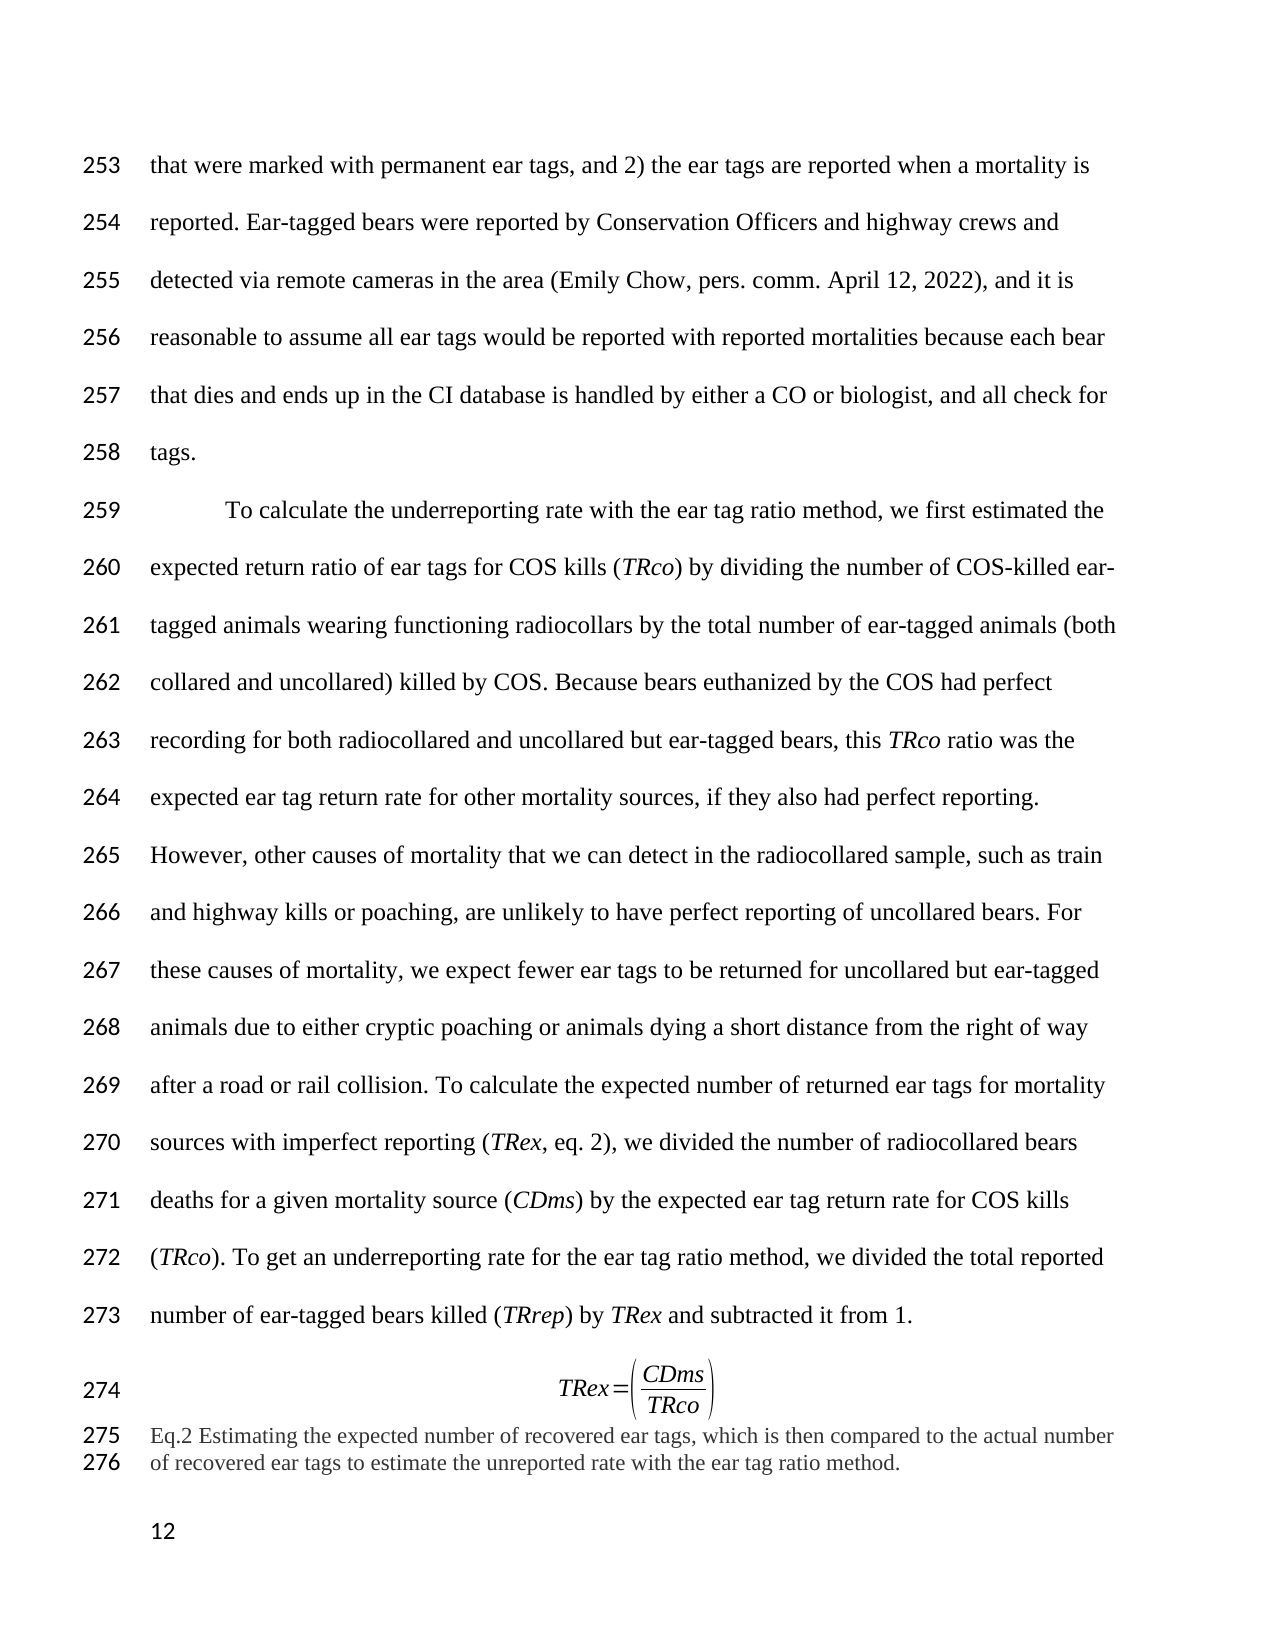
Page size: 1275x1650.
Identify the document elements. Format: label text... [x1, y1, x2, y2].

text Eq.2 Estimating the expected number of recovered ear tags, which is then compared to the actual number of recovered ear tags to estimate the unreported rate with the ear tag ratio method. [150, 1422, 1125, 1475]
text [150, 150, 1125, 466]
text To calculate the underreporting rate with the ear tag ratio method, we first estimated the expected return ratio of ear tags for COS kills (TRco) by dividing the number of COS-killed ear-tagged animals wearing functioning radiocollars by the total number of ear-tagged animals (both collared and uncollared) killed by COS. Because bears euthanized by the COS had perfect recording for both radiocollared and uncollared but ear-tagged bears, this TRco ratio was the expected ear tag return rate for other mortality sources, if they also had perfect reporting. However, other causes of mortality that we can detect in the radiocollared sample, such as train and highway kills or poaching, are unlikely to have perfect reporting of uncollared bears. For these causes of mortality, we expect fewer ear tags to be returned for uncollared but ear-tagged animals due to either cryptic poaching or animals dying a short distance from the right of way after a road or rail collision. To calculate the expected number of returned ear tags for mortality sources with imperfect reporting (TRex, eq. 2), we divided the number of radiocollared bears deaths for a given mortality source (CDms) by the expected ear tag return rate for COS kills (TRco). To get an underreporting rate for the ear tag ratio method, we divided the total reported number of ear-tagged bears killed (TRrep) by TRex and subtracted it from 1. [150, 495, 1125, 1329]
